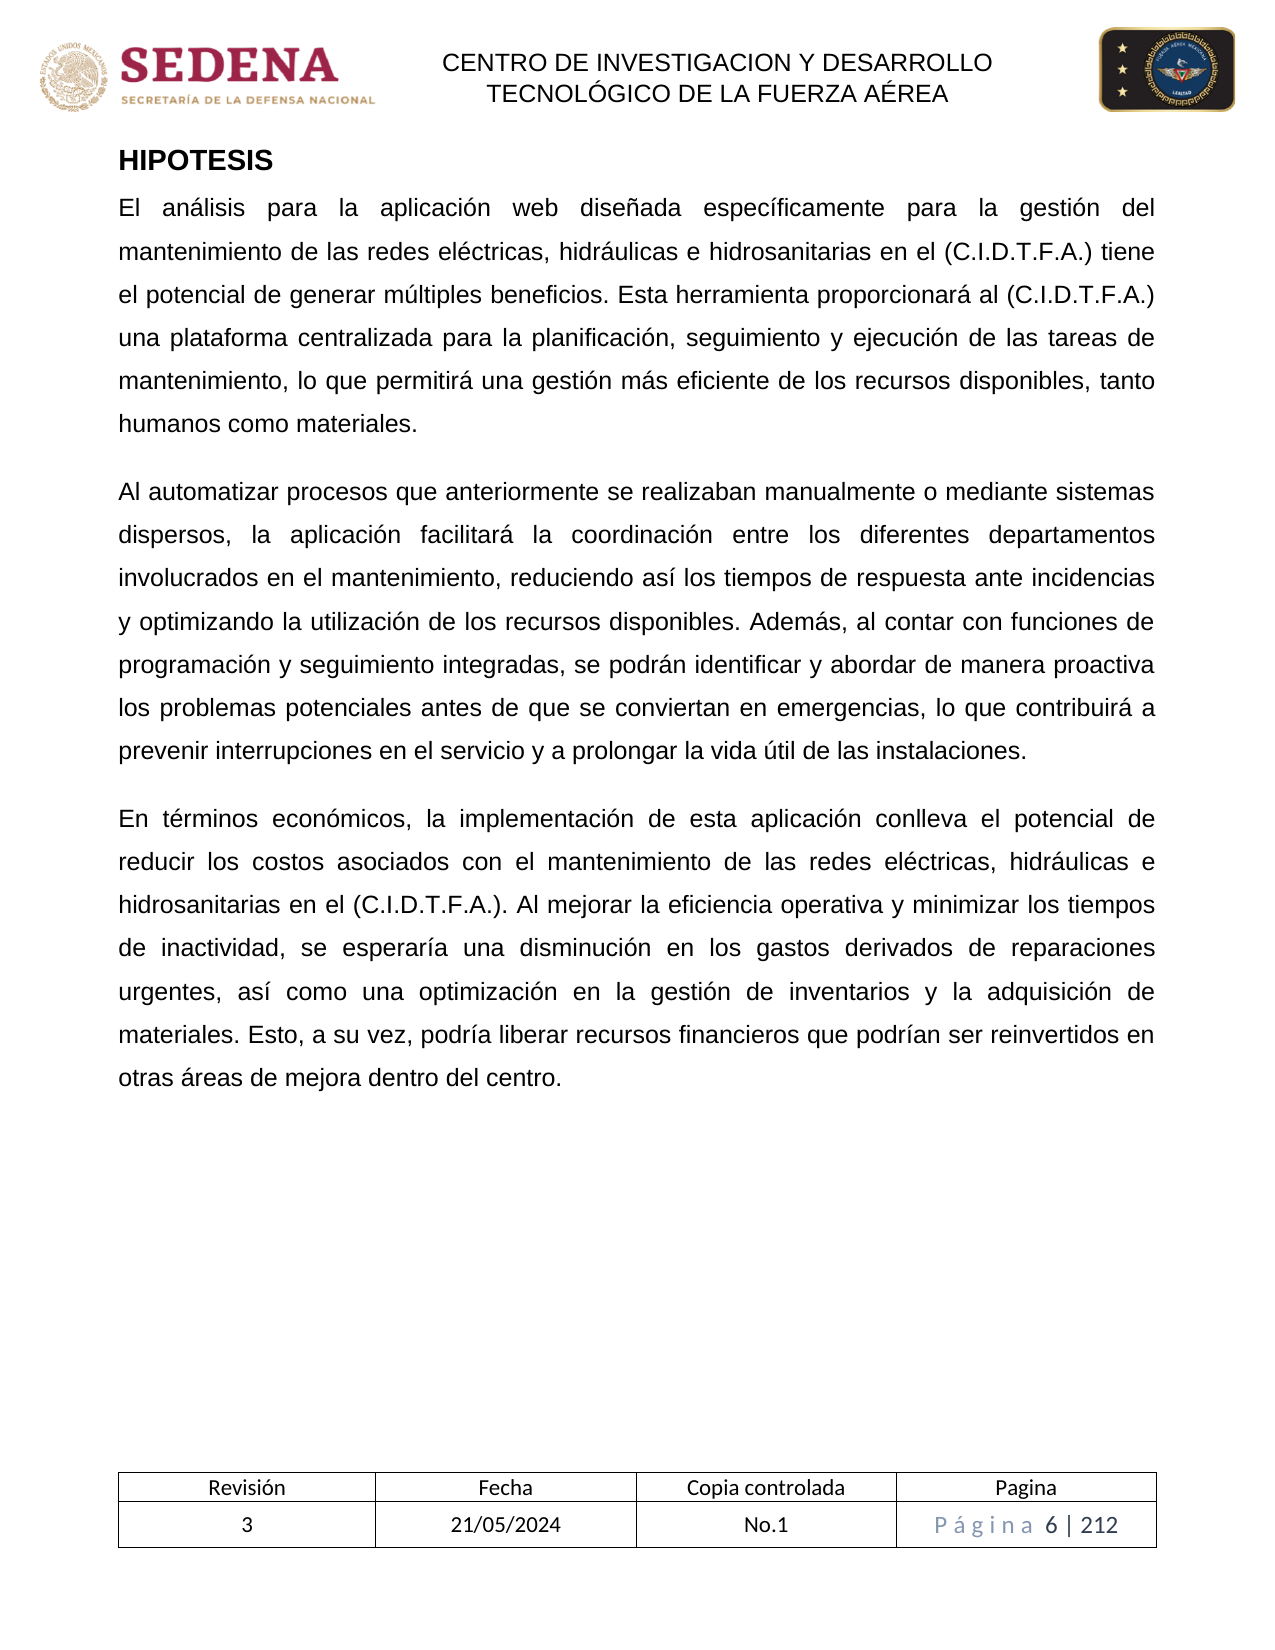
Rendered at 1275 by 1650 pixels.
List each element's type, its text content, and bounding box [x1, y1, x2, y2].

picture [39, 27, 1236, 112]
text Al automatizar procesos que anteriormente se realizaban manualmente o mediante sistemas dispersos, la aplicación facilitará la coordinación entre los diferentes departamentos involucrados en el mantenimiento, reduciendo así los tiempos de respuesta ante incidencias y optimizando la utilización de los recursos disponibles. Además, al contar con funciones de programación y seguimiento integradas, se podrán identificar y abordar de manera proactiva los problemas potenciales antes de que se conviertan en emergencias, lo que contribuirá a prevenir interrupciones en el servicio y a prolongar la vida útil de las instalaciones. [118, 477, 1157, 765]
text En términos económicos, la implementación de esta aplicación conlleva el potencial de reducir los costos asociados con el mantenimiento de las redes eléctricas, hidráulicas e hidrosanitarias en el (C.I.D.T.F.A.). Al mejorar la eficiencia operativa y minimizar los tiempos de inactividad, se esperaría una disminución en los gastos derivados de reparaciones urgentes, así como una optimización en la gestión de inventarios y la adquisición de materiales. Esto, a su vez, podría liberar recursos financieros que podrían ser reinvertidos en otras áreas de mejora dentro del centro. [118, 804, 1157, 1092]
subtitle HIPOTESIS [118, 143, 1157, 177]
text El análisis para la aplicación web diseñada específicamente para la gestión del mantenimiento de las redes eléctricas, hidráulicas e hidrosanitarias en el (C.I.D.T.F.A.) tiene el potencial de generar múltiples beneficios. Esta herramienta proporcionará al (C.I.D.T.F.A.) una plataforma centralizada para la planificación, seguimiento y ejecución de las tareas de mantenimiento, lo que permitirá una gestión más eficiente de los recursos disponibles, tanto humanos como materiales. [118, 193, 1157, 438]
